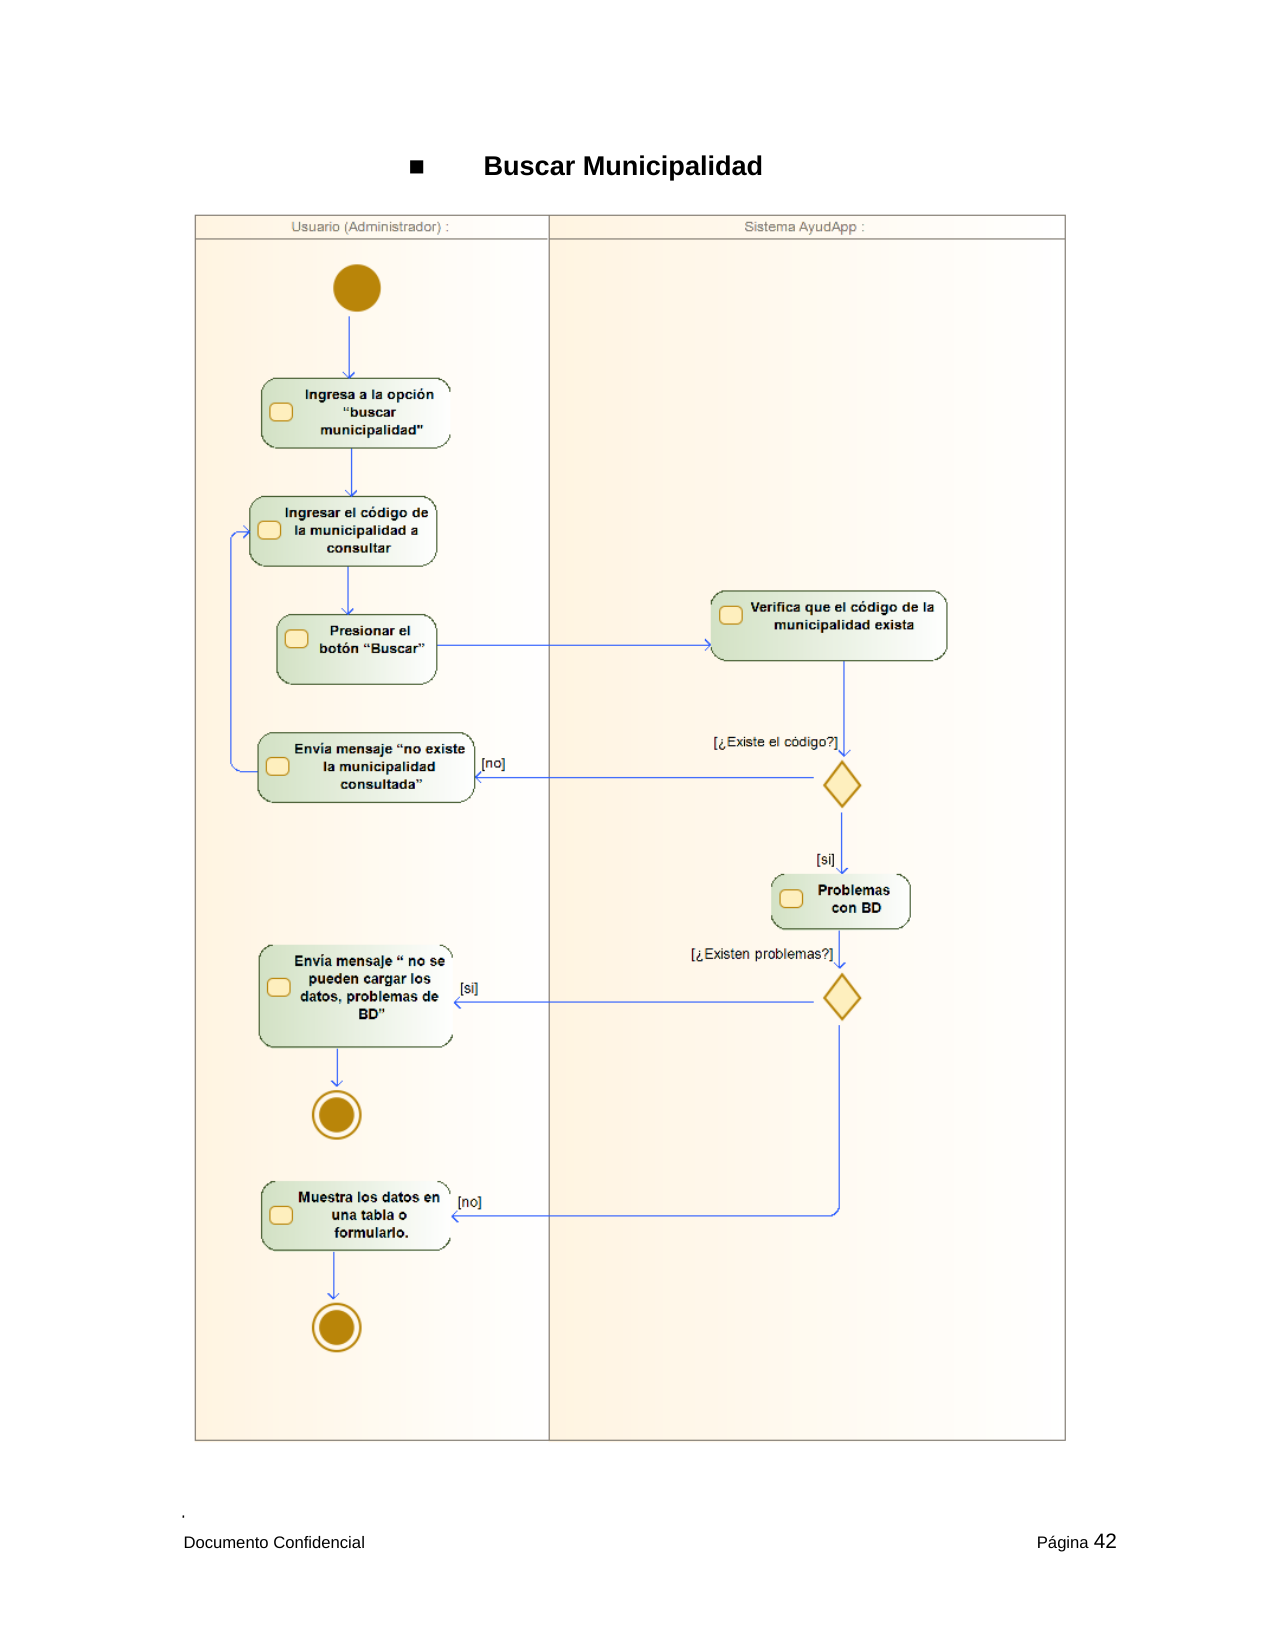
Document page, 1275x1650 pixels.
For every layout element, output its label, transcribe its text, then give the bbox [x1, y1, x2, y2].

picture [183, 203, 1079, 1454]
list Buscar Municipalidad [408, 150, 1125, 181]
